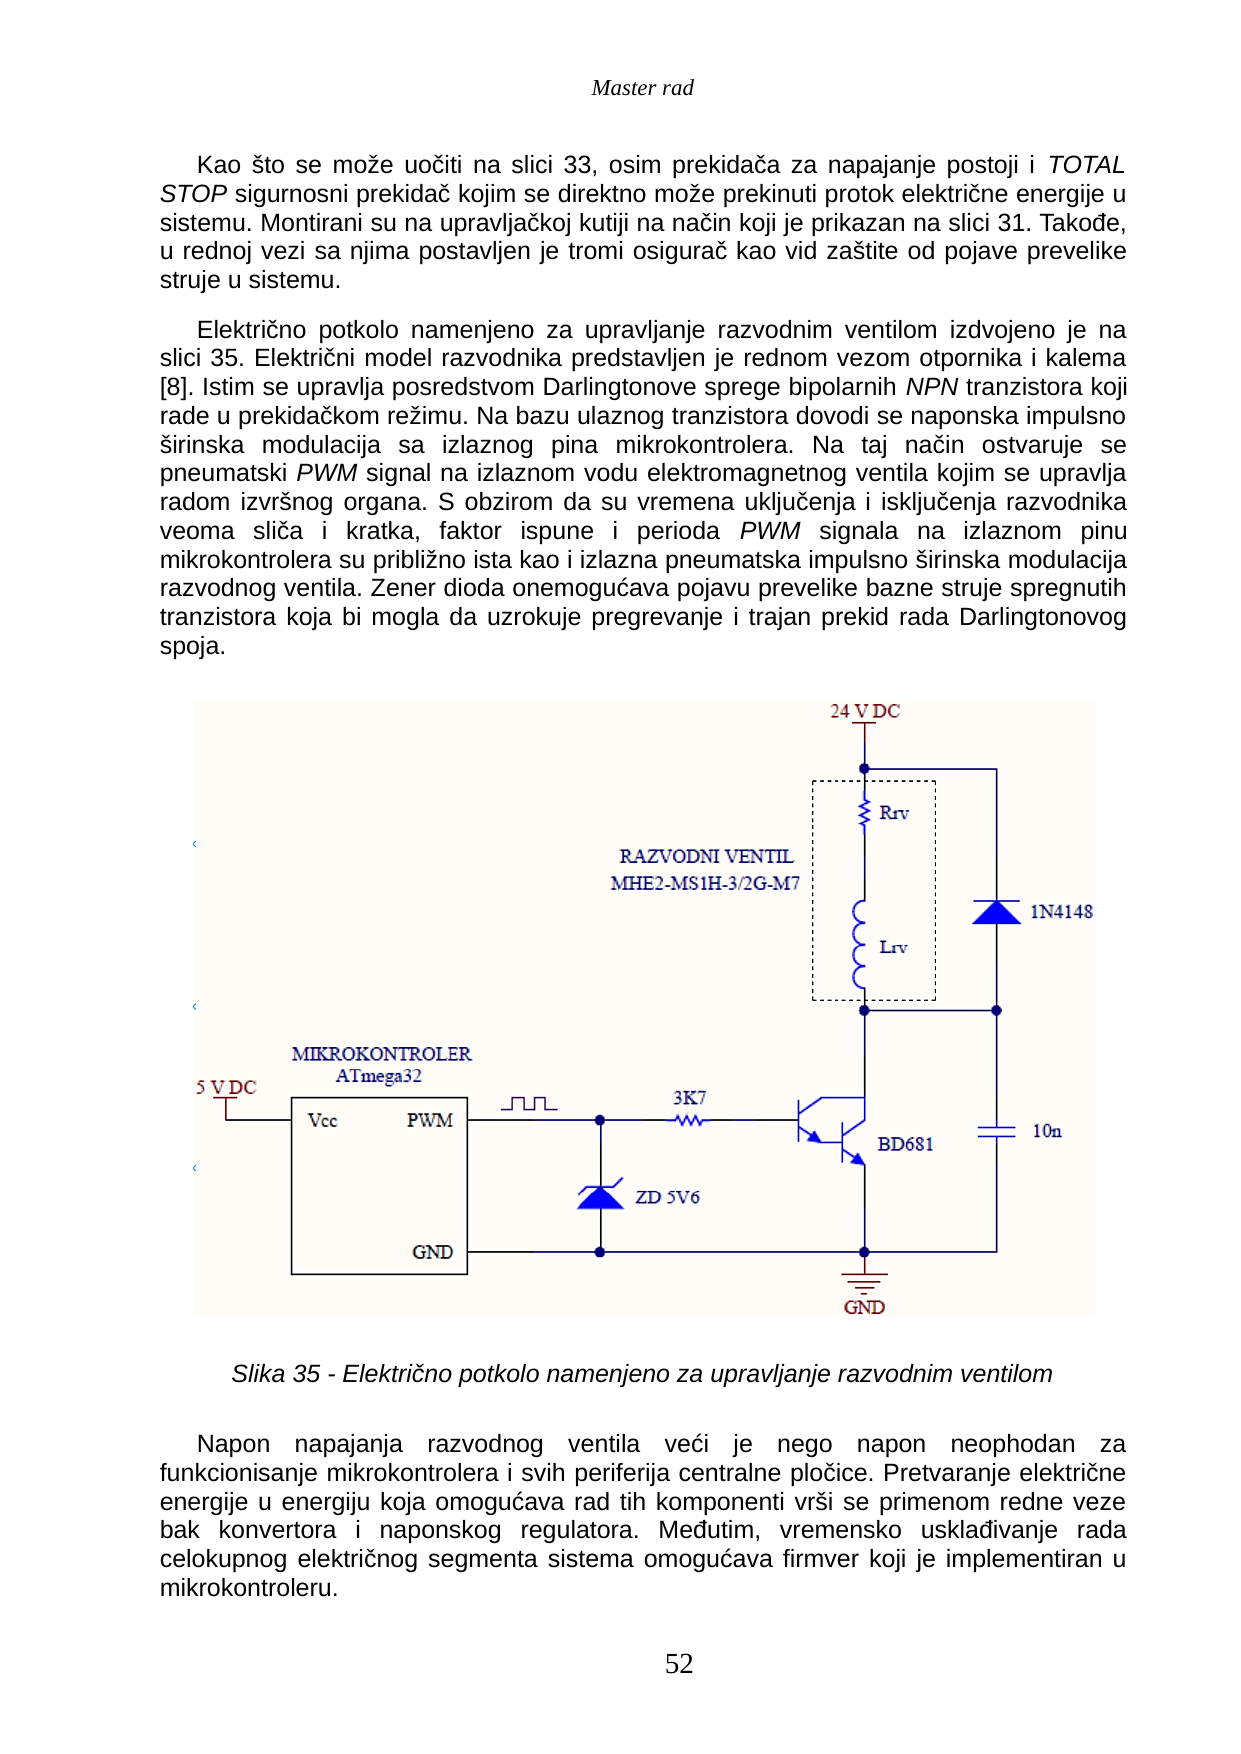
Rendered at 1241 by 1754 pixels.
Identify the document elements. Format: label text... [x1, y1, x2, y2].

picture [193, 701, 1095, 1316]
text Napon napajanja razvodnog ventila veći je nego napon neophodan za funkcionisanje mikrokontrolera i svih periferija centralne pločice. Pretvaranje električne energije u energiju koja omogućava rad tih komponenti vrši se primenom redne veze bak konvertora i naponskog regulatora. Međutim, vremensko usklađivanje rada celokupnog električnog segmenta sistema omogućava firmver koji je implementiran u mikrokontroleru. [159, 1429, 1128, 1602]
text Električno potkolo namenjeno za upravljanje razvodnim ventilom izdvojeno je na slici 35. Električni model razvodnika predstavljen je rednom vezom otpornika i kalema [8]. Istim se upravlja posredstvom Darlingtonove sprege bipolarnih NPN tranzistora koji rade u prekidačkom režimu. Na bazu ulaznog tranzistora dovodi se naponska impulsno širinska modulacija sa izlaznog pina mikrokontrolera. Na taj način ostvaruje se pneumatski PWM signal na izlaznom vodu elektromagnetnog ventila kojim se upravlja radom izvršnog organa. S obzirom da su vremena uključenja i isključenja razvodnika veoma sliča i kratka, faktor ispune i perioda PWM signala na izlaznom pinu mikrokontrolera su približno ista kao i izlazna pneumatska impulsno širinska modulacija razvodnog ventila. Zener dioda onemogućava pojavu prevelike bazne struje spregnutih tranzistora koja bi mogla da uzrokuje pregrevanje i trajan prekid rada Darlingtonovog spoja. [159, 314, 1128, 659]
text Slika 35 - Električno potkolo namenjeno za upravljanje razvodnim ventilom [159, 1359, 1128, 1387]
list Kao što se može uočiti na slici 33, osim prekidača za napajanje postoji i TOTAL STOP sigurnosni prekidač kojim se direktno može prekinuti protok električne energije u sistemu. Montirani su na upravljačkoj kutiji na način koji je prikazan na slici 31. Takođe, u rednoj vezi sa njima postavljen je tromi osigurač kao vid zaštite od pojave prevelike struje u sistemu. [159, 150, 1128, 294]
